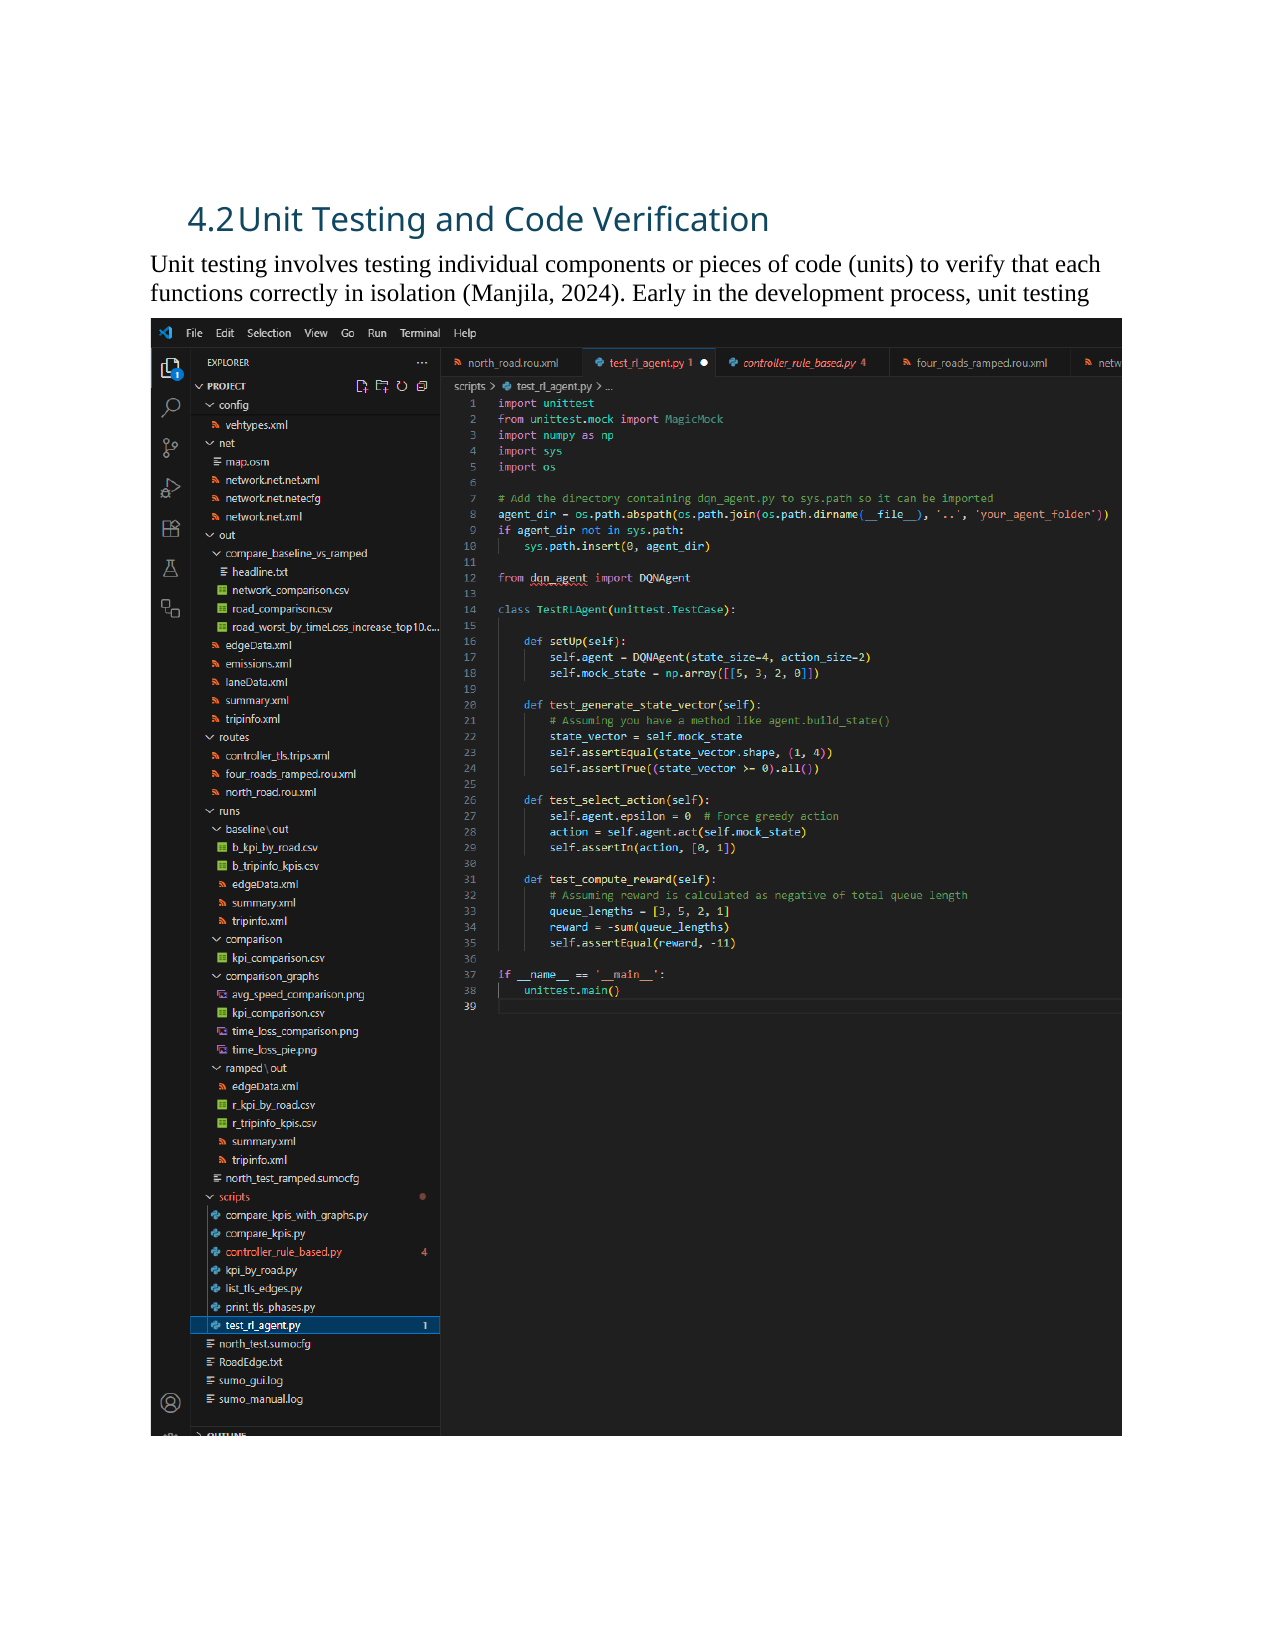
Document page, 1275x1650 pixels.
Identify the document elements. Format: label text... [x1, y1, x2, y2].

text Unit testing involves testing individual components or pieces of code (units) to verify that each functions correctly in isolation. Early in the development process, unit testing was used to confirm that each component of the RL traffic management system operated as intended. The agent's capacity to produce precise state representations, select actions using an [150, 249, 1125, 307]
subtitle Unit Testing and Code Verification [187, 195, 1125, 241]
picture [150, 318, 1122, 1433]
